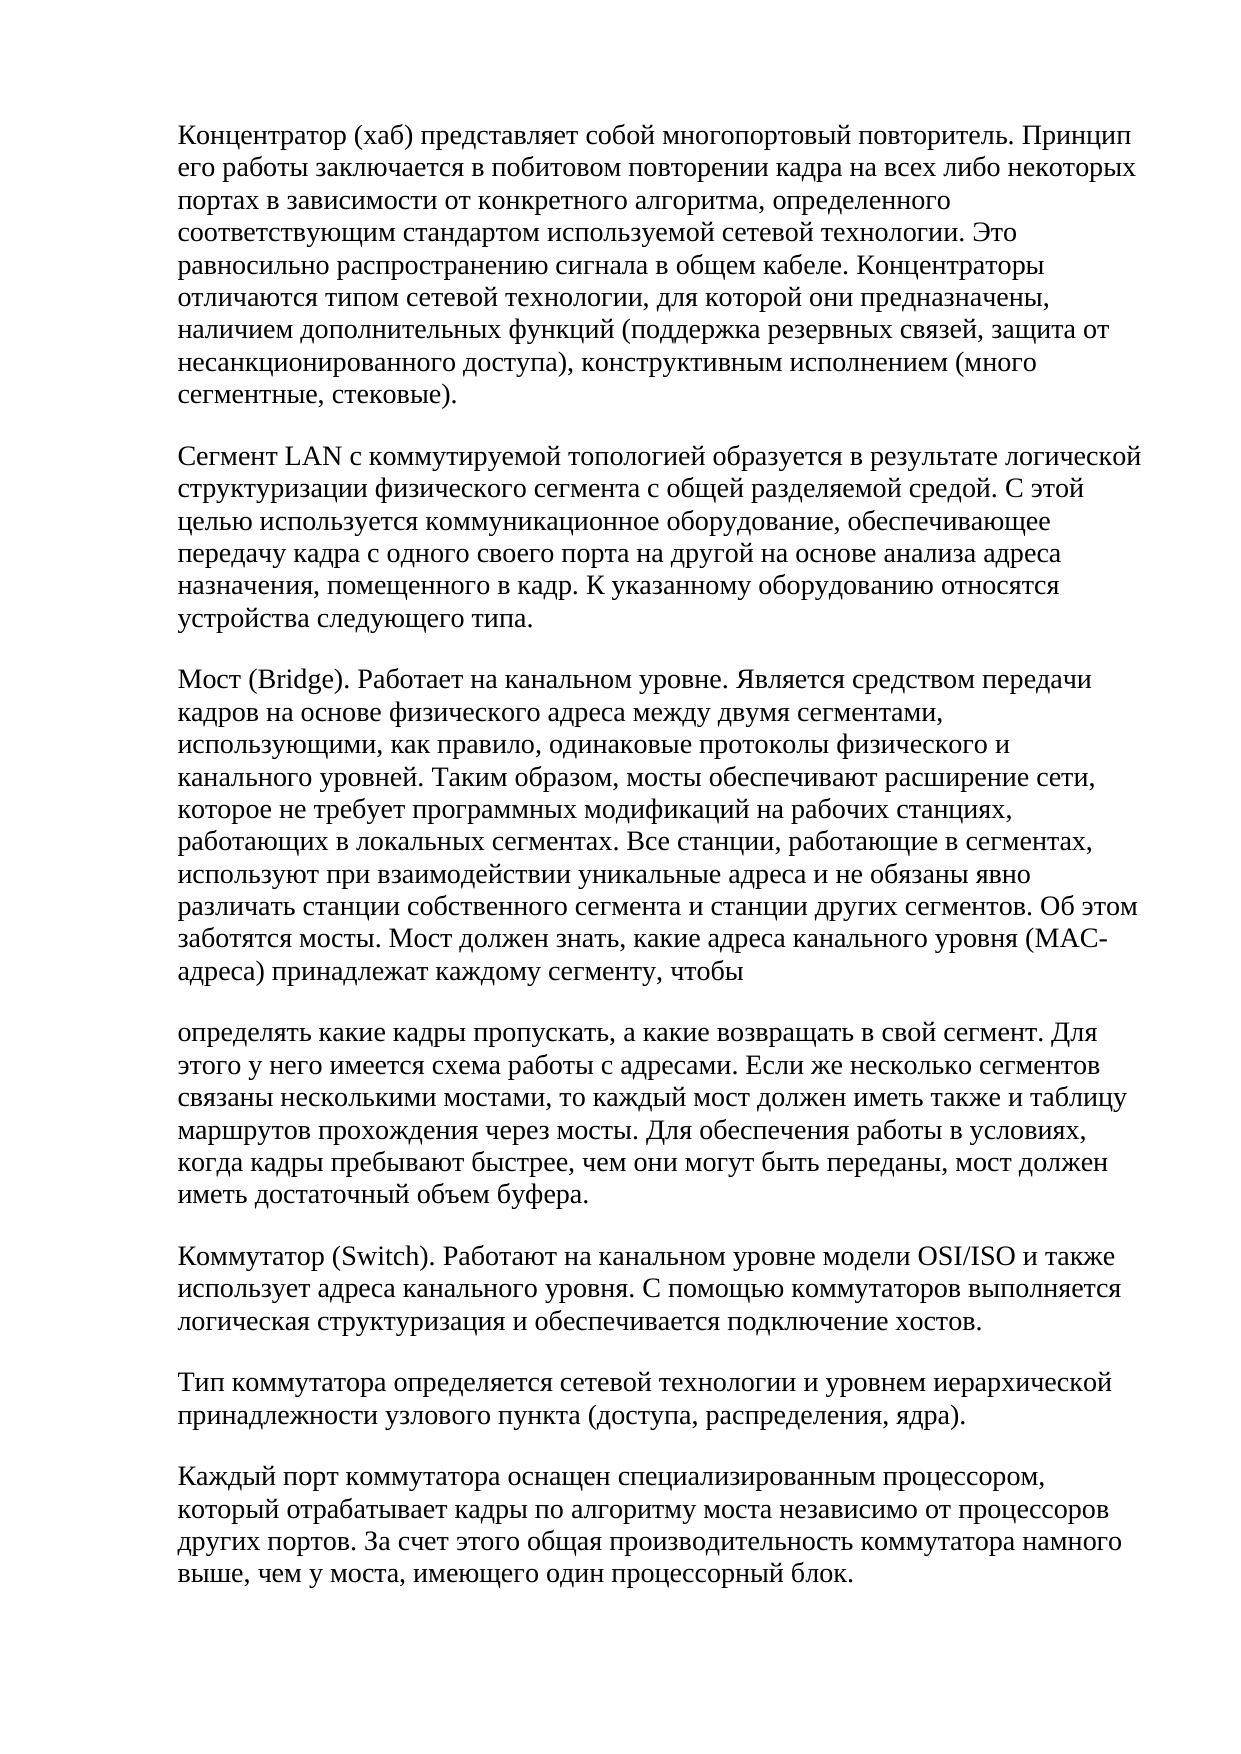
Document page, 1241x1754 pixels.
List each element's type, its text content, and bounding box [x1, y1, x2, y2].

text Каждый порт коммутатора оснащен специализированным процессором, который отрабатывает кадры по алгоритму моста независимо от процессоров других портов. За счет этого общая производительность коммутатора намного выше, чем у моста, имеющего один процессорный блок. [177, 1459, 1152, 1589]
text Тип коммутатора определяется сетевой технологии и уровнем иерархической принадлежности узлового пункта (доступа, распределения, ядра). [177, 1365, 1152, 1430]
text Мост (Bridge). Работает на канальном уровне. Является средством передачи кадров на основе физического адреса между двумя сегментами, использующими, как правило, одинаковые протоколы физического и канального уровней. Таким образом, мосты обеспечивают расширение сети, которое не требует программных модификаций на рабочих станциях, работающих в локальных сегментах. Все станции, работающие в сегментах, используют при взаимодействии уникальные адреса и не обязаны явно различать станции собственного сегмента и станции других сегментов. Об этом заботятся мосты. Мост должен знать, какие адреса канального уровня (МАС-адреса) принадлежат каждому сегменту, чтобы [177, 662, 1152, 986]
text определять какие кадры пропускать, а какие возвращать в свой сегмент. Для этого у него имеется схема работы с адресами. Если же несколько сегментов связаны несколькими мостами, то каждый мост должен иметь также и таблицу маршрутов прохождения через мосты. Для обеспечения работы в условиях, когда кадры пребывают быстрее, чем они могут быть переданы, мост должен иметь достаточный объем буфера. [177, 1016, 1152, 1210]
text Сегмент LAN с коммутируемой топологией образуется в результате логической структуризации физического сегмента с общей разделяемой средой. С этой целью используется коммуникационное оборудование, обеспечивающее передачу кадра с одного своего порта на другой на основе анализа адреса назначения, помещенного в кадр. К указанному оборудованию относятся устройства следующего типа. [177, 439, 1152, 633]
text Коммутатор (Switch). Работают на канальном уровне модели OSI/ISO и также использует адреса канального уровня. С помощью коммутаторов выполняется логическая структуризация и обеспечивается подключение хостов. [177, 1239, 1152, 1336]
text Концентратор (хаб) представляет собой многопортовый повторитель. Принцип его работы заключается в побитовом повторении кадра на всех либо некоторых портах в зависимости от конкретного алгоритма, определенного соответствующим стандартом используемой сетевой технологии. Это равносильно распространению сигнала в общем кабеле. Концентраторы отличаются типом сетевой технологии, для которой они предназначены, наличием дополнительных функций (поддержка резервных связей, защита от несанкционированного доступа), конструктивным исполнением (много сегментные, стековые). [177, 118, 1152, 410]
